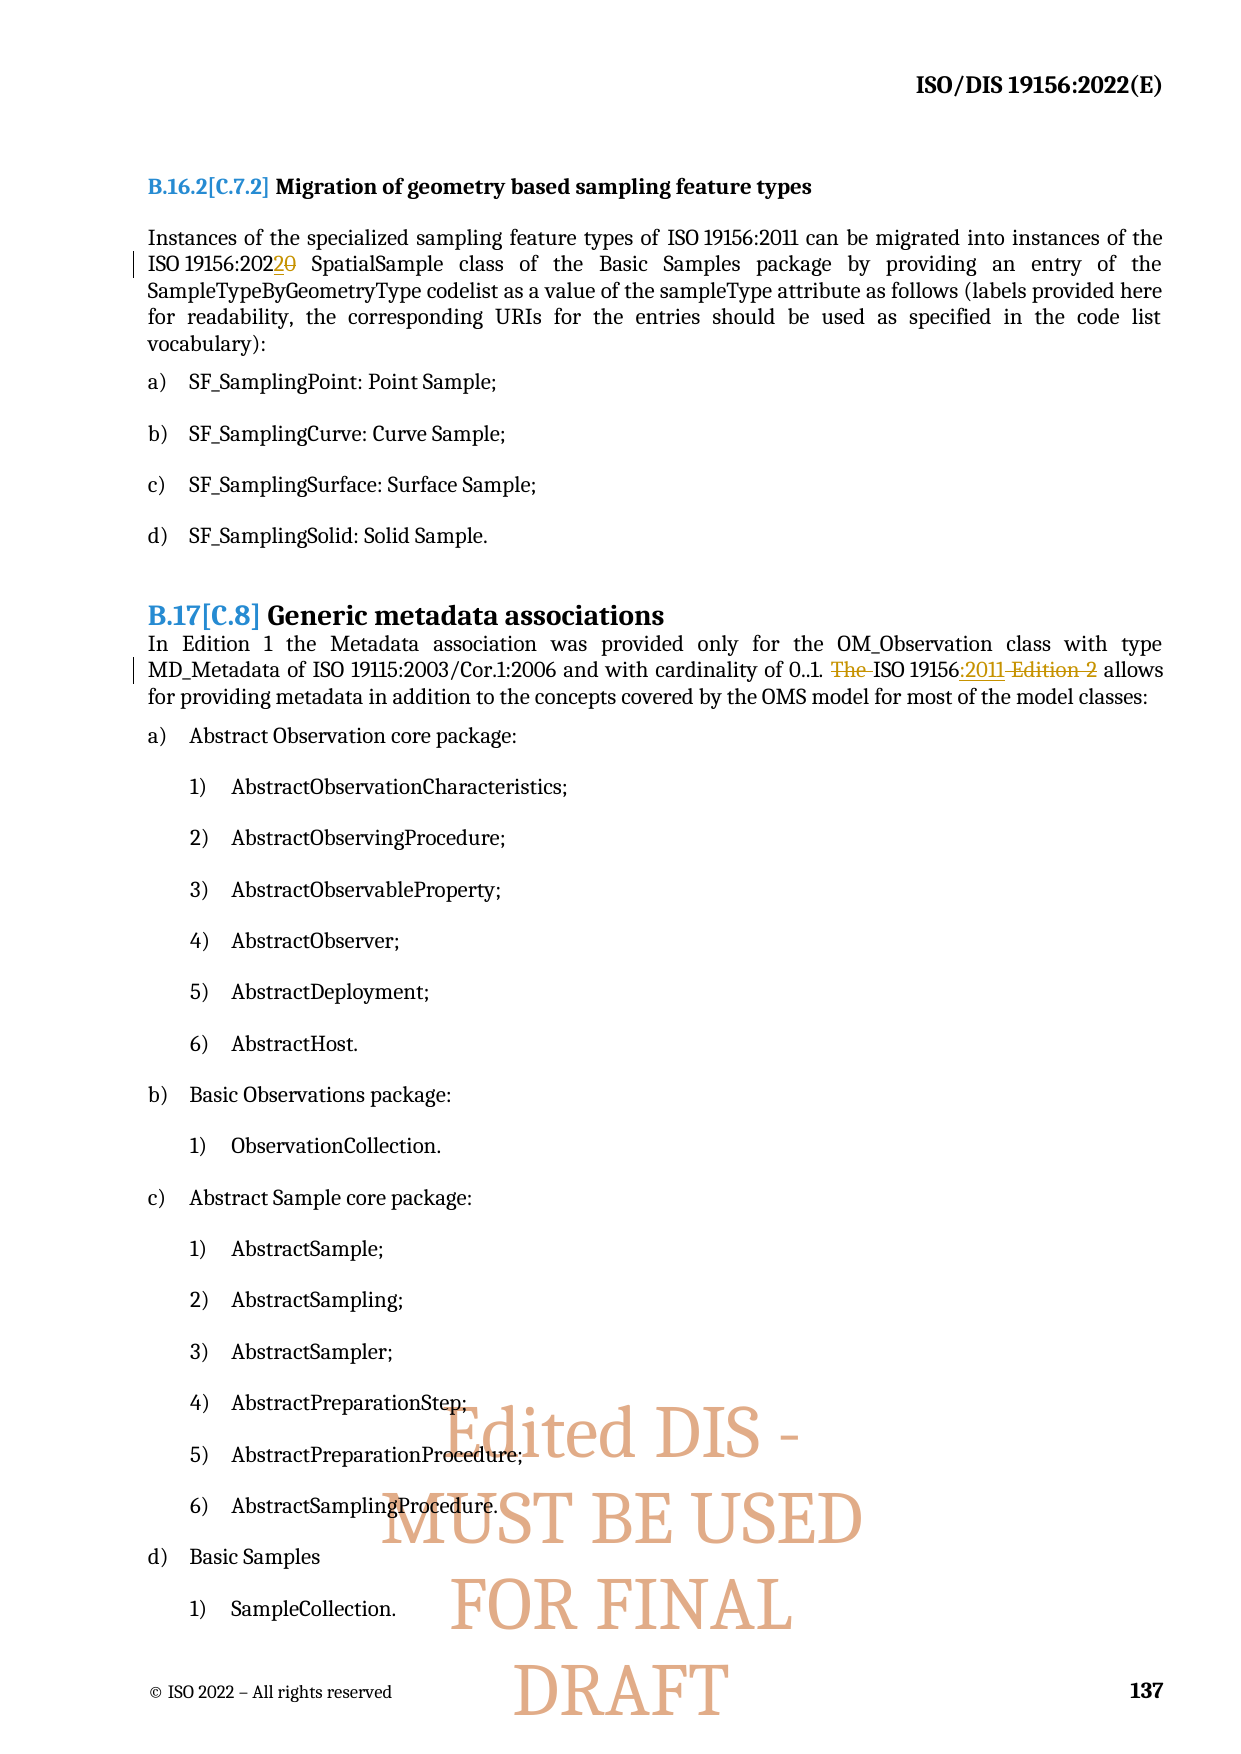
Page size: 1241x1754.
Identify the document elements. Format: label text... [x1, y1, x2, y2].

list 1) AbstractObservationCharacteristics; [190, 774, 1163, 800]
text In Edition 1 the Metadata association was provided only for the OM_Observation class with type MD_Metadata of ISO 19115:2003/Cor.1:2006 and with cardinality of 0..1. ISO 19156 allows for providing metadata in addition to the concepts covered by the OMS model for most of the model classes: [148, 631, 1163, 710]
list 3) AbstractSampler; [190, 1339, 1163, 1365]
list c) Abstract Sample core package: [148, 1184, 1163, 1211]
list 4) AbstractPreparationStep; [190, 1390, 1163, 1416]
list b) Basic Observations package: [148, 1082, 1163, 1108]
list b) SF_SamplingCurve: Curve Sample; [148, 421, 1163, 447]
list 6) AbstractSamplingProcedure. [190, 1493, 1163, 1519]
list 6) AbstractHost. [190, 1031, 1163, 1057]
list 1) ObservationCollection. [190, 1133, 1163, 1159]
list 4) AbstractObserver; [190, 928, 1163, 954]
list 2) AbstractObservingProcedure; [190, 825, 1163, 851]
text Instances of the specialized sampling feature types of ISO 19156:2011 can be migrated into instances of the ISO 19156:202 SpatialSample class of the Basic Samples package by providing an entry of the SampleTypeByGeometryType codelist as a value of the sampleType attribute as follows (labels provided here for readability, the corresponding URIs for the entries should be used as specified in the code list vocabulary): [148, 225, 1163, 357]
list a) Abstract Observation core package: [148, 722, 1163, 749]
list d) SF_SamplingSolid: Solid Sample. [148, 523, 1163, 549]
list c) SF_SamplingSurface: Surface Sample; [148, 472, 1163, 498]
text Generic metadata associations [148, 603, 1163, 631]
list 3) AbstractObservableProperty; [190, 876, 1163, 903]
list 2) AbstractSampling; [190, 1287, 1163, 1314]
list d) Basic Samples [148, 1544, 1163, 1570]
text Migration of geometry based sampling feature types [148, 174, 1163, 200]
list a) SF_SamplingPoint: Point Sample; [148, 369, 1163, 396]
list 1) SampleCollection. [190, 1595, 1163, 1622]
list 5) AbstractPreparationProcedure; [190, 1441, 1163, 1468]
list 1) AbstractSample; [190, 1236, 1163, 1262]
list 5) AbstractDeployment; [190, 979, 1163, 1006]
